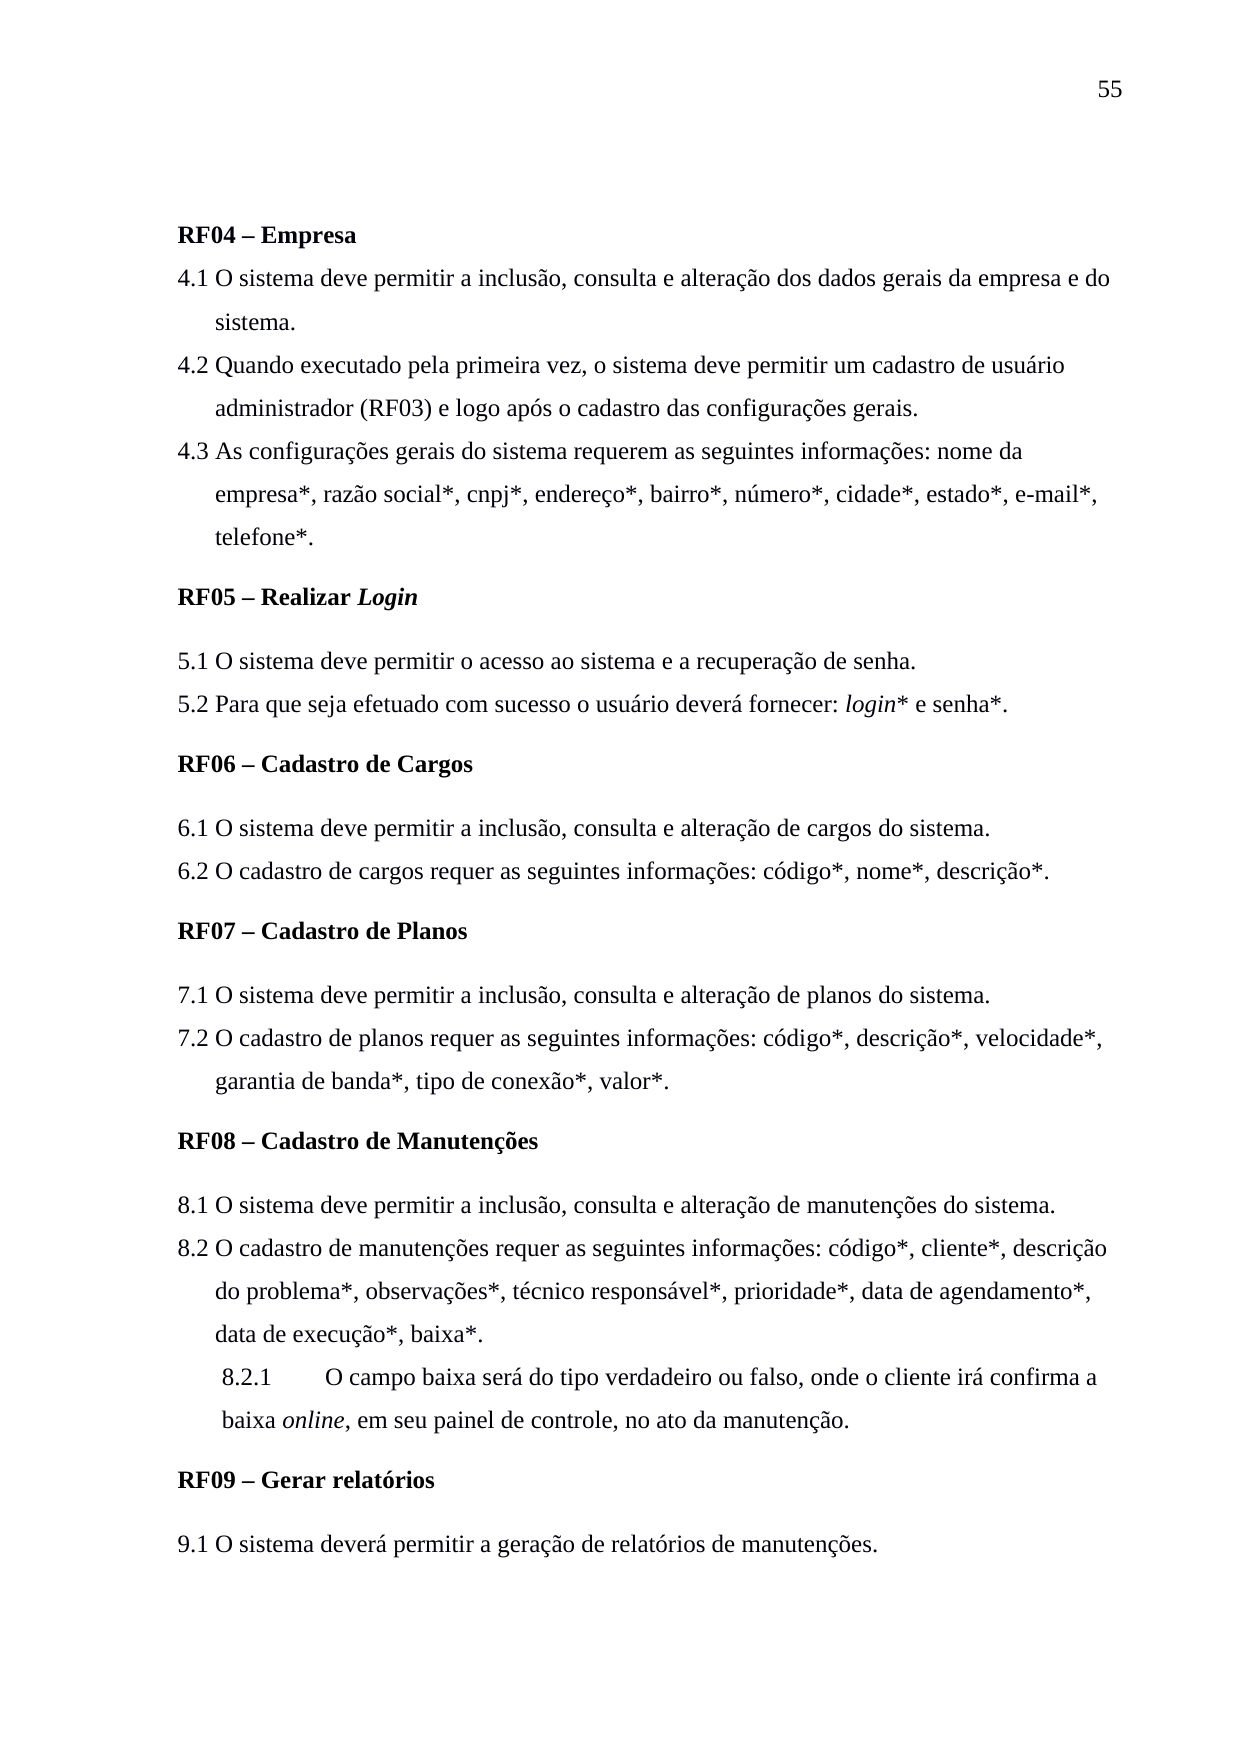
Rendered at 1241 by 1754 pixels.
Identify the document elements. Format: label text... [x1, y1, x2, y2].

list O cadastro de planos requer as seguintes informações: código*, descrição*, velocidade*, garantia de banda*, tipo de conexão*, valor*. [177, 1023, 1122, 1095]
list O cadastro de cargos requer as seguintes informações: código*, nome*, descrição*. [177, 856, 1122, 885]
list O sistema deve permitir a inclusão, consulta e alteração de cargos do sistema. [177, 813, 1122, 842]
list RF04 – Empresa [177, 220, 1122, 249]
list O cadastro de manutenções requer as seguintes informações: código*, cliente*, descrição do problema*, observações*, técnico responsável*, prioridade*, data de agendamento*, data de execução*, baixa*. [177, 1233, 1122, 1348]
list O sistema deve permitir a inclusão, consulta e alteração de planos do sistema. [177, 980, 1122, 1008]
list O sistema deve permitir a inclusão, consulta e alteração de manutenções do sistema. [177, 1190, 1122, 1218]
list O sistema deve permitir a inclusão, consulta e alteração dos dados gerais da empresa e do sistema. [177, 263, 1122, 335]
list As configurações gerais do sistema requerem as seguintes informações: nome da empresa*, razão social*, cnpj*, endereço*, bairro*, número*, cidade*, estado*, e-mail*, telefone*. [177, 436, 1122, 551]
text RF09 – Gerar relatórios [177, 1465, 1122, 1494]
text RF08 – Cadastro de Manutenções [177, 1126, 1122, 1154]
text RF07 – Cadastro de Planos [177, 916, 1122, 944]
list Quando executado pela primeira vez, o sistema deve permitir um cadastro de usuário administrador (RF03) e logo após o cadastro das configurações gerais. [177, 350, 1122, 422]
list Para que seja efetuado com sucesso o usuário deverá fornecer: login* e senha*. [177, 689, 1122, 718]
text RF06 – Cadastro de Cargos [177, 749, 1122, 778]
text RF05 – Realizar Login [177, 582, 1122, 611]
list O sistema deverá permitir a geração de relatórios de manutenções. [177, 1529, 1122, 1558]
list O campo baixa será do tipo verdadeiro ou falso, onde o cliente irá confirma a baixa online, em seu painel de controle, no ato da manutenção. [222, 1362, 1122, 1434]
list O sistema deve permitir o acesso ao sistema e a recuperação de senha. [177, 646, 1122, 675]
